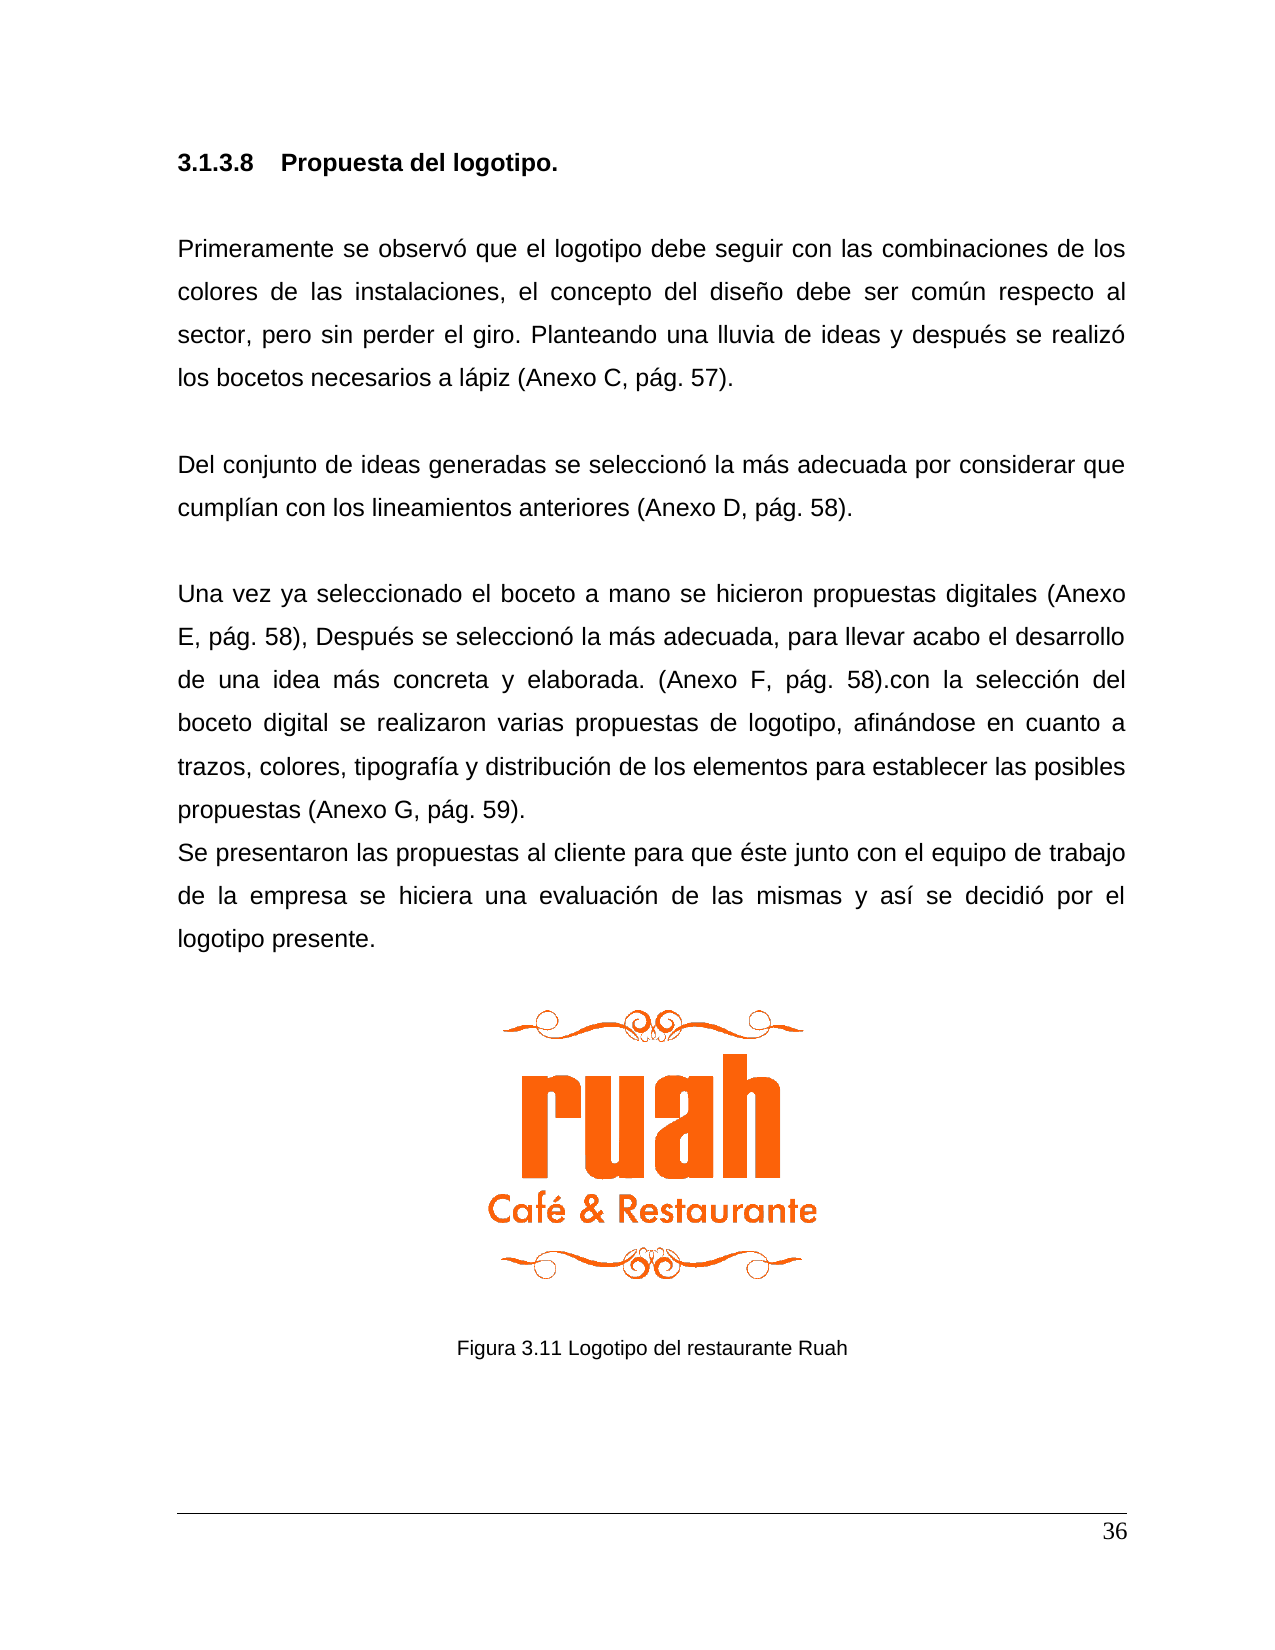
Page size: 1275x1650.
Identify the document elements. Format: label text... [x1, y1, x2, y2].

text Primeramente se observó que el logotipo debe seguir con las combinaciones de los colores de las instalaciones, el concepto del diseño debe ser común respecto al sector, pero sin perder el giro. Planteando una lluvia de ideas y después se realizó los bocetos necesarios a lápiz (Anexo C, pág. 57). [177, 234, 1127, 392]
text Se presentaron las propuestas al cliente para que éste junto con el equipo de trabajo de la empresa se hiciera una evaluación de las mismas y así se decidió por el logotipo presente. [177, 838, 1127, 953]
subtitle Propuesta del logotipo. [177, 148, 1127, 176]
text Una vez ya seleccionado el boceto a mano se hicieron propuestas digitales (Anexo E, pág. 58), Después se seleccionó la más adecuada, para llevar acabo el desarrollo de una idea más concreta y elaborada. (Anexo F, pág. 58).con la selección del boceto digital se realizaron varias propuestas de logotipo, afinándose en cuanto a trazos, colores, tipografía y distribución de los elementos para establecer las posibles propuestas (Anexo G, pág. 59). [177, 579, 1127, 823]
picture [488, 1010, 817, 1279]
text Del conjunto de ideas generadas se seleccionó la más adecuada por considerar que cumplían con los lineamientos anteriores (Anexo D, pág. 58). [177, 449, 1127, 521]
